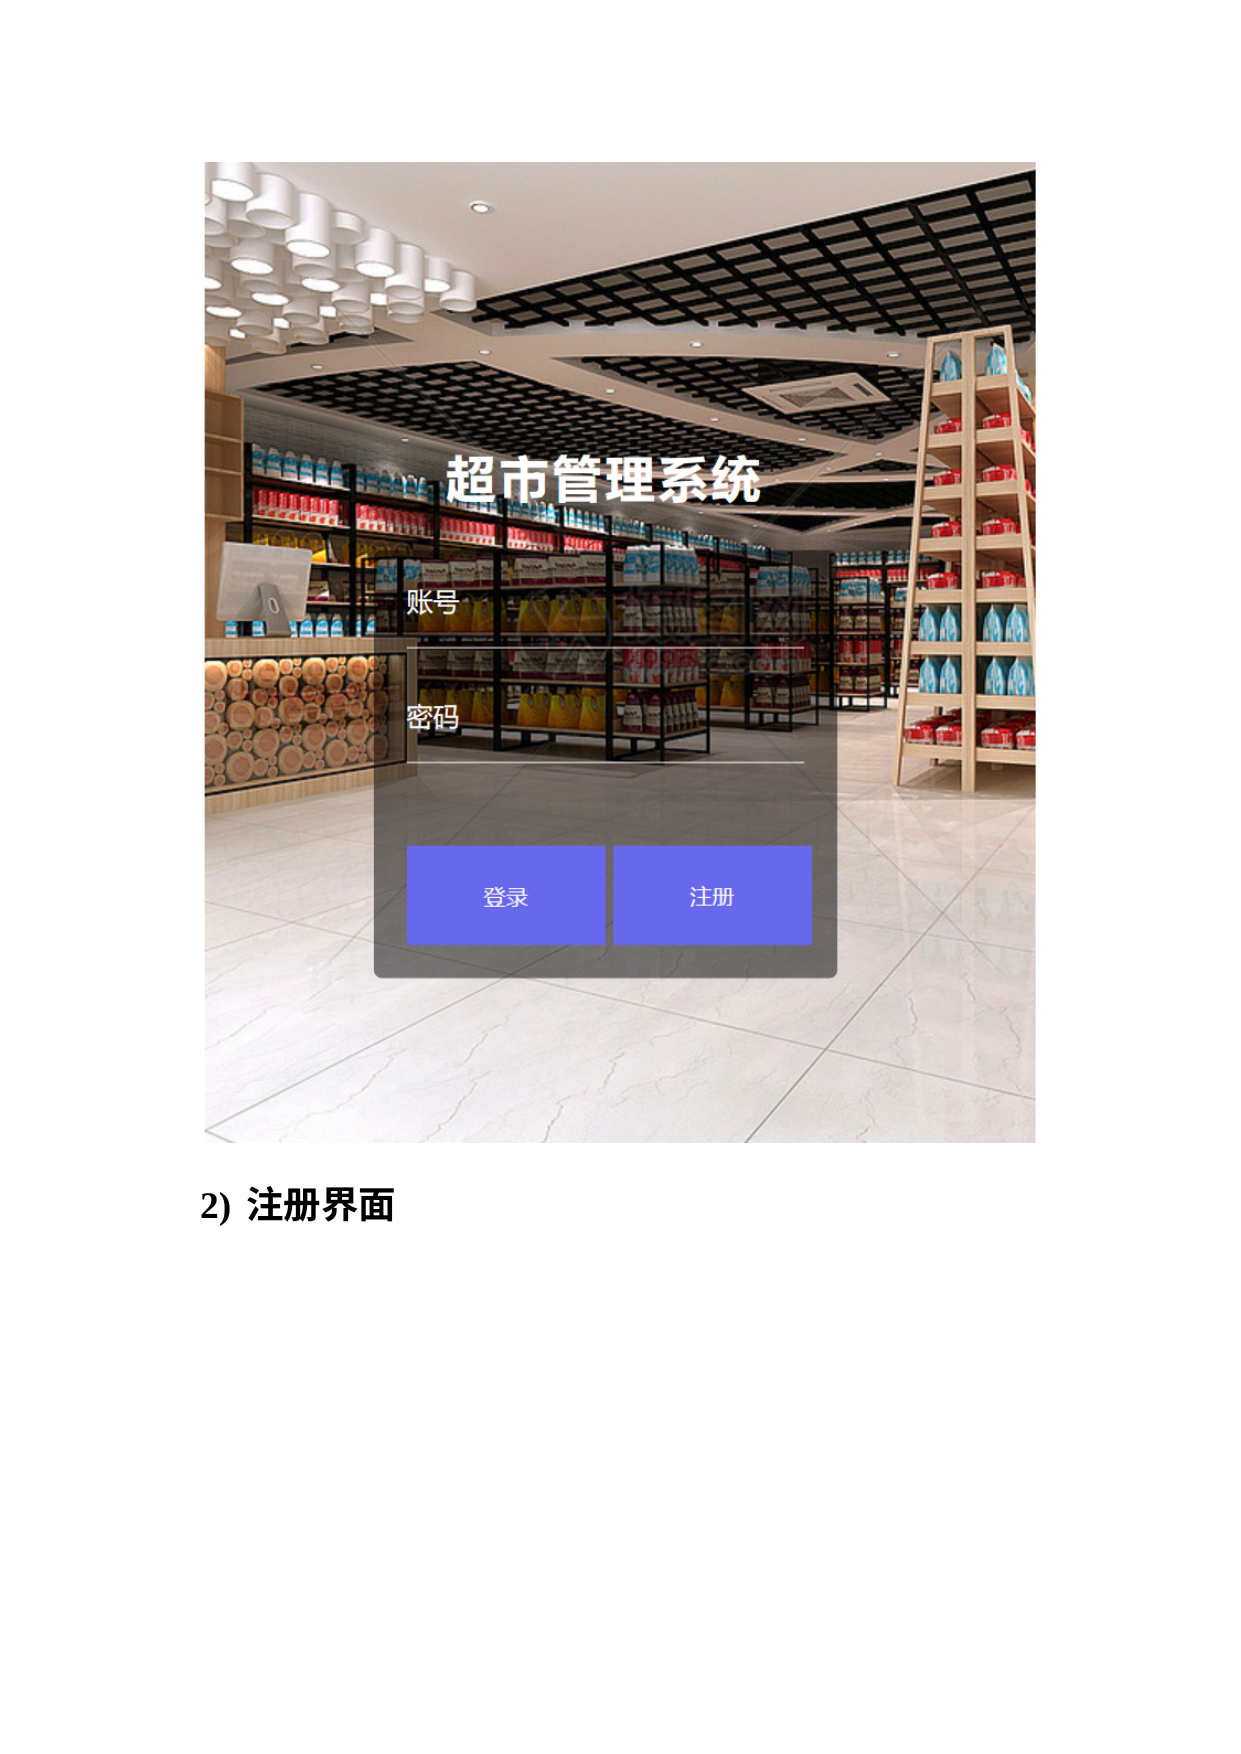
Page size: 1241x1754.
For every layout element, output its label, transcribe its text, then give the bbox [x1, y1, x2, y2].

list 注册界面 [200, 1169, 1128, 1234]
picture [204, 162, 1036, 1143]
